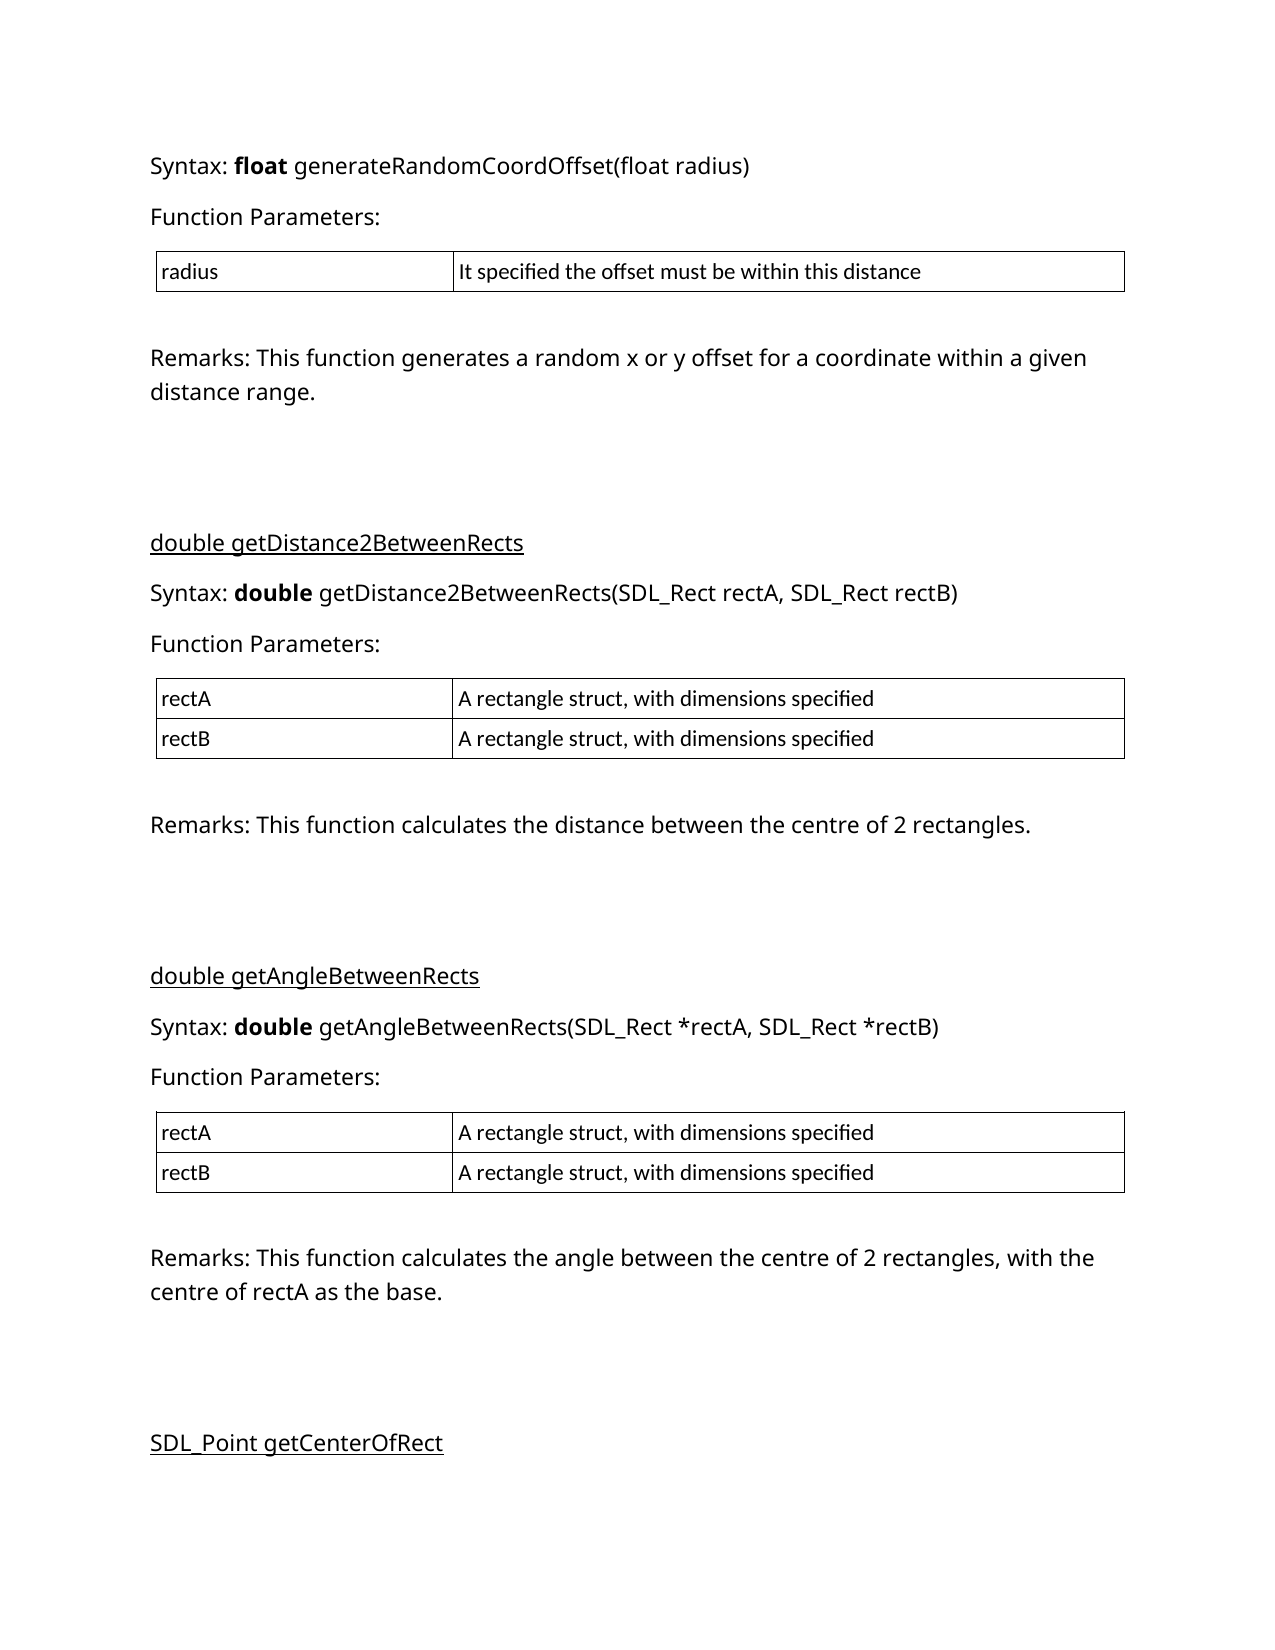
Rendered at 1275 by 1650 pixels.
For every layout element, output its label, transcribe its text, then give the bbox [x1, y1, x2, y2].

text Remarks: This function generates a random x or y offset for a coordinate within a given distance range. [150, 342, 1125, 407]
text Syntax: float generateRandomCoordOffset(float radius) [150, 150, 1125, 181]
text Function Parameters: [150, 1061, 1125, 1092]
subtitle SDL_Point getCenterOfRect [150, 1427, 1125, 1459]
text Function Parameters: [150, 628, 1125, 659]
text Syntax: double getAngleBetweenRects(SDL_Rect *rectA, SDL_Rect *rectB) [150, 1011, 1125, 1042]
text Remarks: This function calculates the angle between the centre of 2 rectangles, with the centre of rectA as the base. [150, 1242, 1125, 1307]
table_cell rectB [157, 1153, 452, 1191]
text Remarks: This function calculates the distance between the centre of 2 rectangles. [150, 809, 1125, 840]
subtitle double getAngleBetweenRects [150, 960, 1125, 991]
table_cell rectB [157, 719, 452, 758]
table_header rectA [157, 679, 452, 718]
table_header A rectangle struct, with dimensions specified [453, 679, 1124, 718]
text Function Parameters: [150, 200, 1125, 232]
text Syntax: double getDistance2BetweenRects(SDL_Rect rectA, SDL_Rect rectB) [150, 577, 1125, 608]
subtitle double getDistance2BetweenRects [150, 527, 1125, 558]
table_cell A rectangle struct, with dimensions specified [453, 719, 1124, 758]
table_header A rectangle struct, with dimensions specified [453, 1113, 1124, 1151]
table_header rectA [157, 1113, 452, 1151]
table_header radius [157, 252, 453, 291]
table_cell A rectangle struct, with dimensions specified [453, 1153, 1124, 1191]
table_header It specified the offset must be within this distance [454, 252, 1124, 291]
